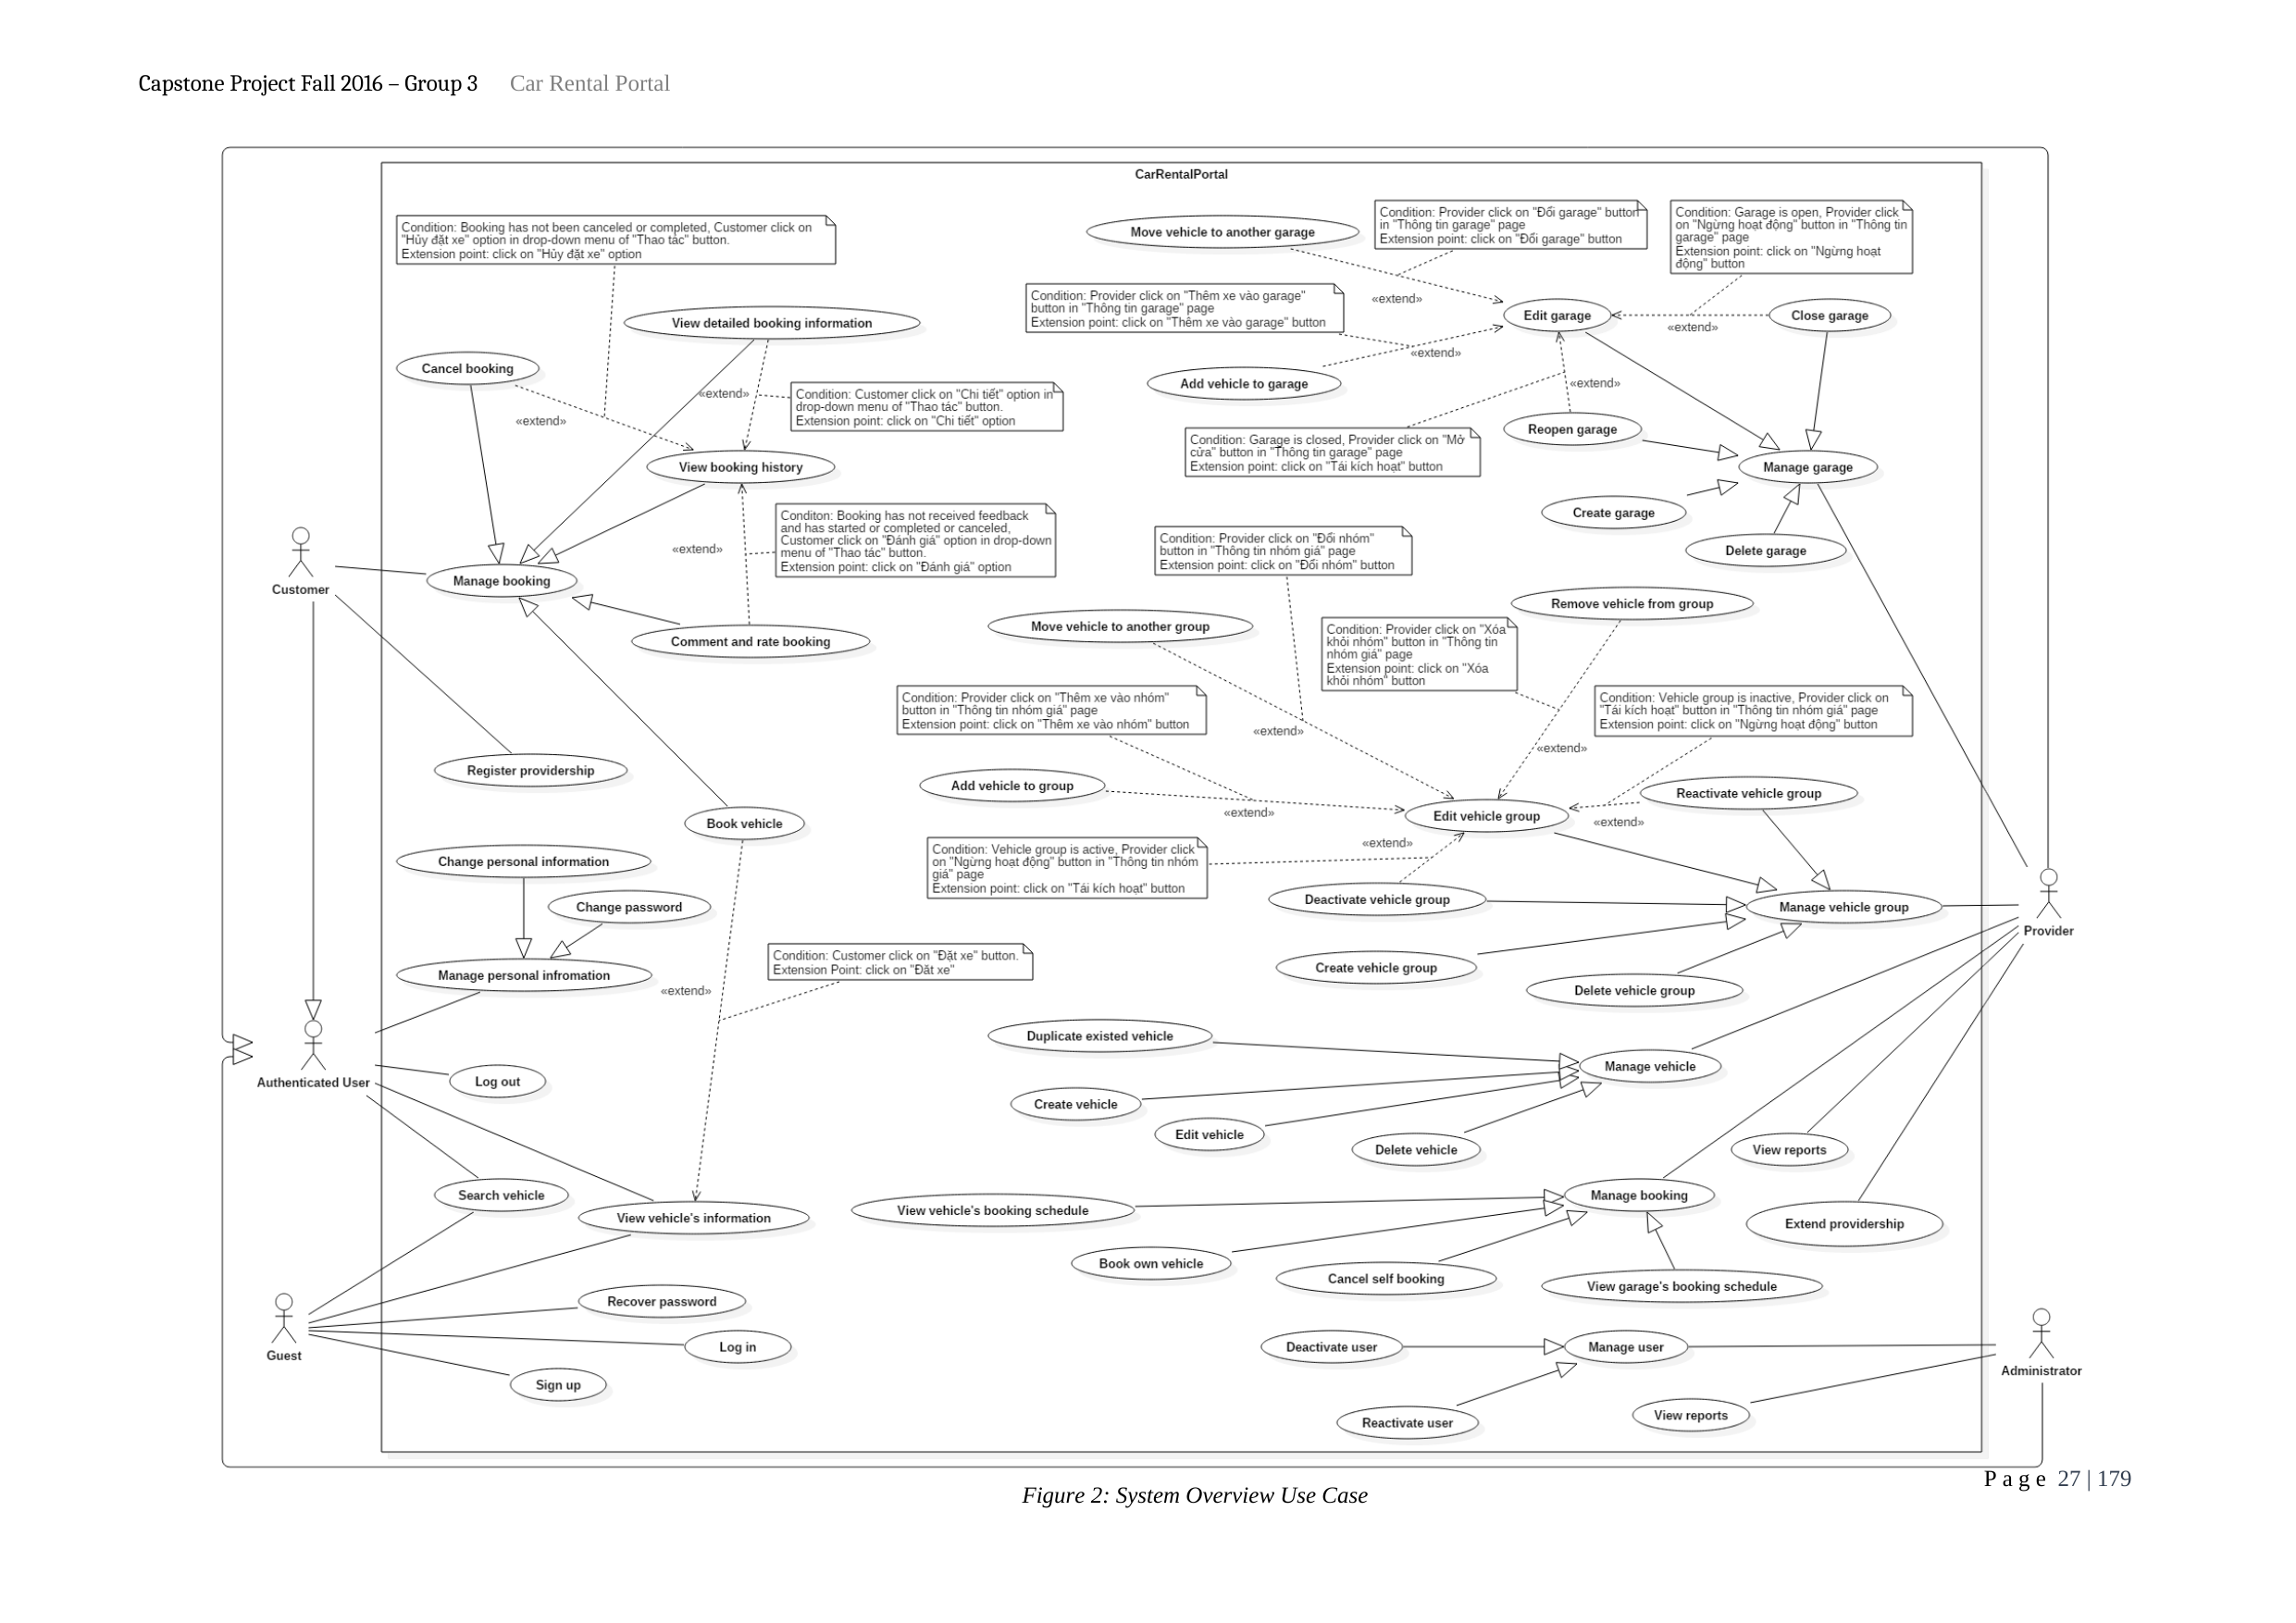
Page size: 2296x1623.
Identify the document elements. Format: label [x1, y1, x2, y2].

picture [213, 138, 2082, 1483]
